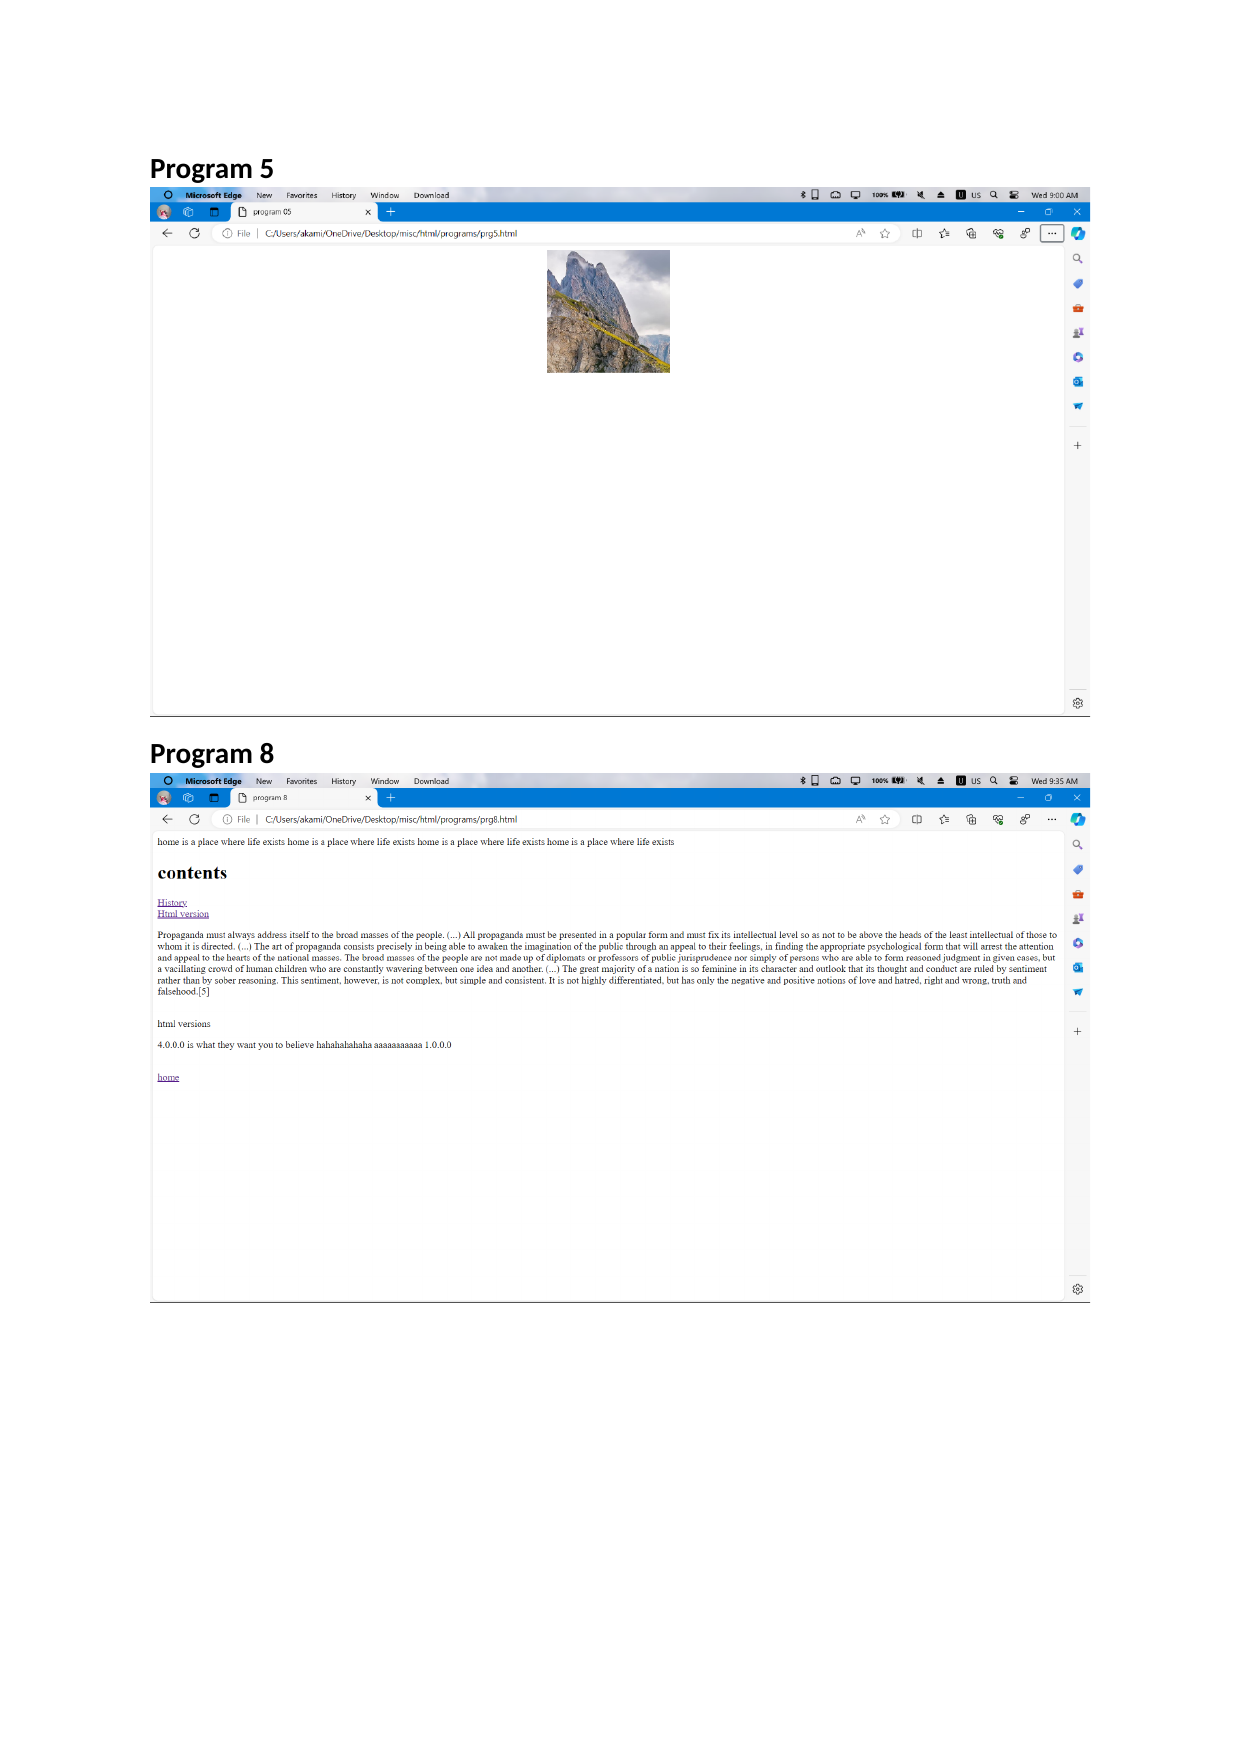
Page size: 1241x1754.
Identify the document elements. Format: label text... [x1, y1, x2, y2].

picture [150, 187, 1091, 717]
text Program 5 [150, 150, 1090, 187]
text Program 8 [150, 736, 1090, 773]
picture [150, 773, 1091, 1303]
